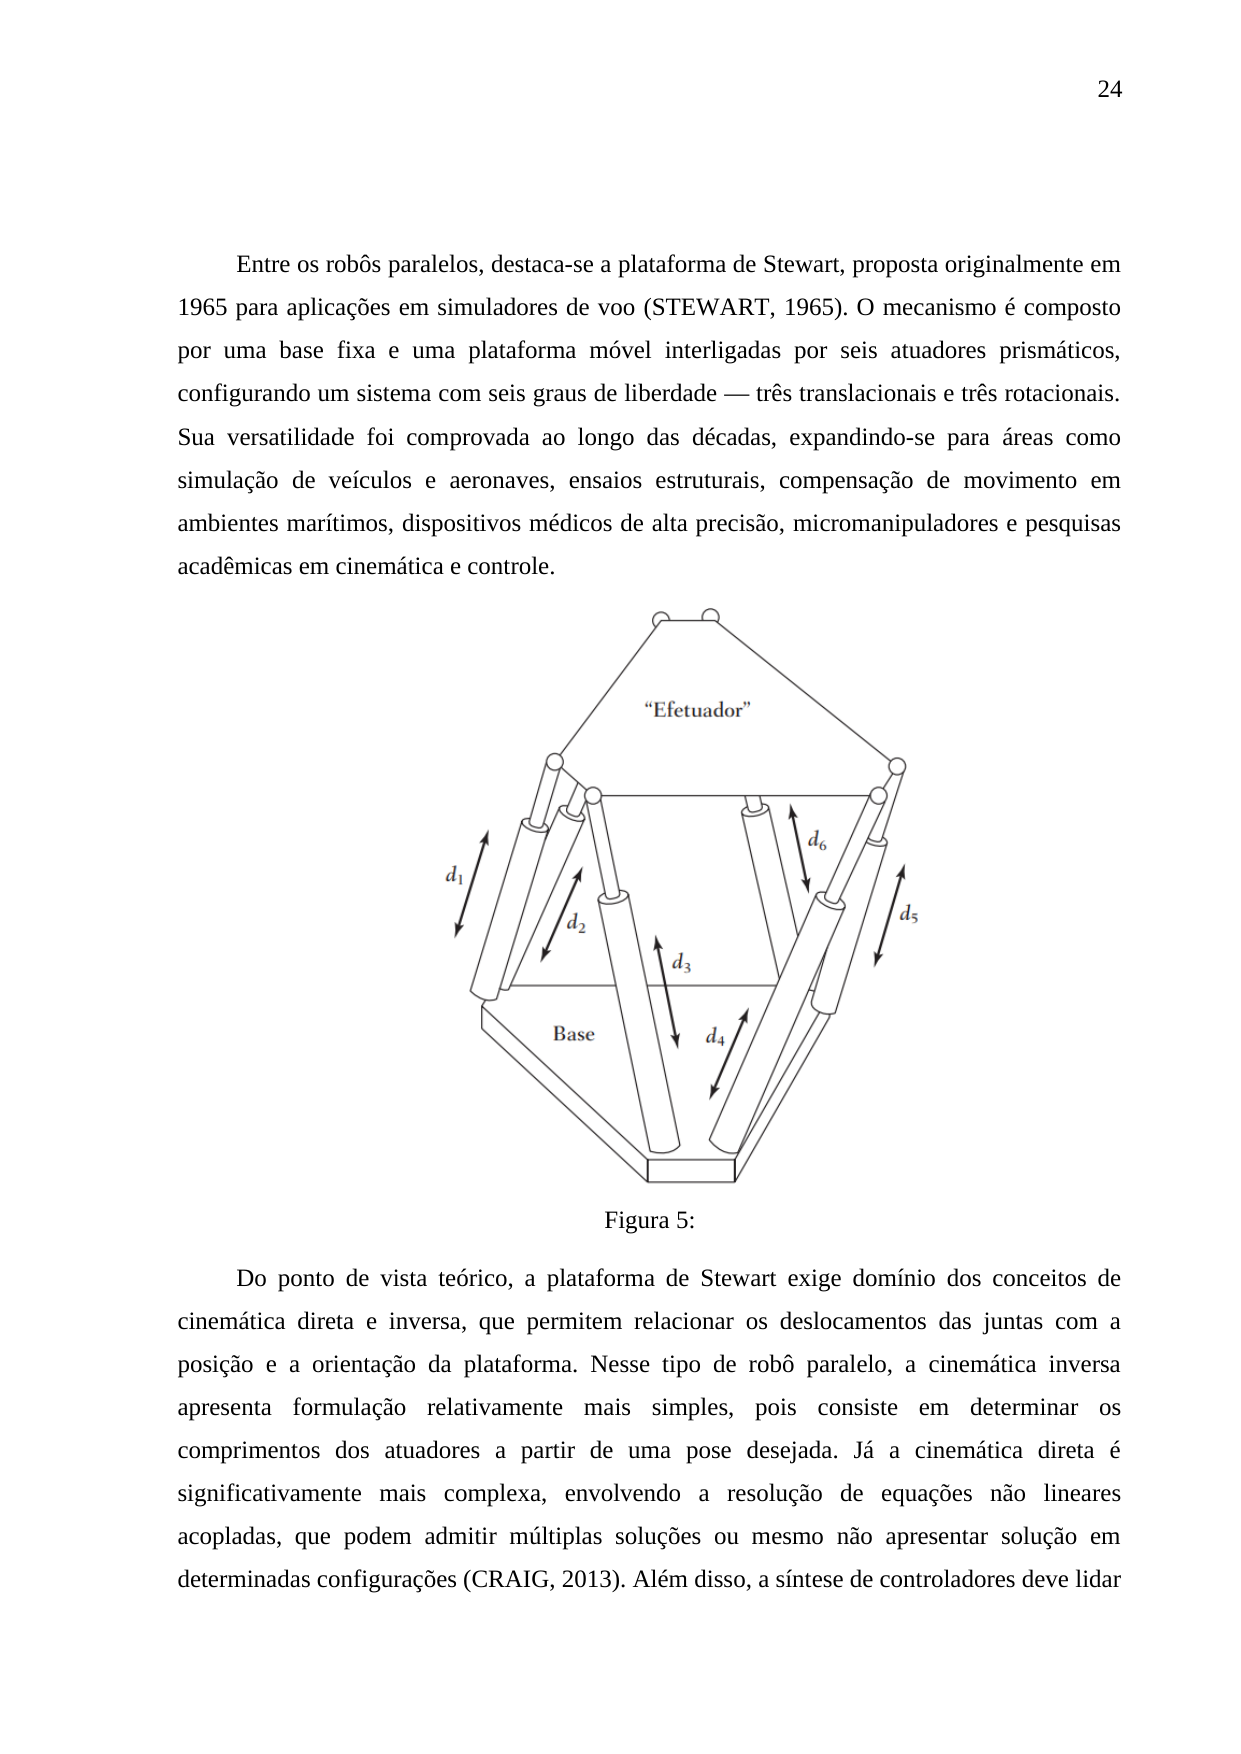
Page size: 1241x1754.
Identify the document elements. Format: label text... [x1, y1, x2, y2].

picture [407, 594, 951, 1191]
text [177, 1263, 1122, 1593]
text Figura 5: [177, 1205, 1122, 1234]
text Entre os robôs paralelos, destaca-se a plataforma de Stewart, proposta originalmente em 1965 para aplicações em simuladores de voo (STEWART, 1965). O mecanismo é composto por uma base fixa e uma plataforma móvel interligadas por seis atuadores prismáticos, configurando um sistema com seis graus de liberdade — três translacionais e três rotacionais. Sua versatilidade foi comprovada ao longo das décadas, expandindo-se para áreas como simulação de veículos e aeronaves, ensaios estruturais, compensação de movimento em ambientes marítimos, dispositivos médicos de alta precisão, micromanipuladores e pesquisas acadêmicas em cinemática e controle. [177, 249, 1122, 580]
